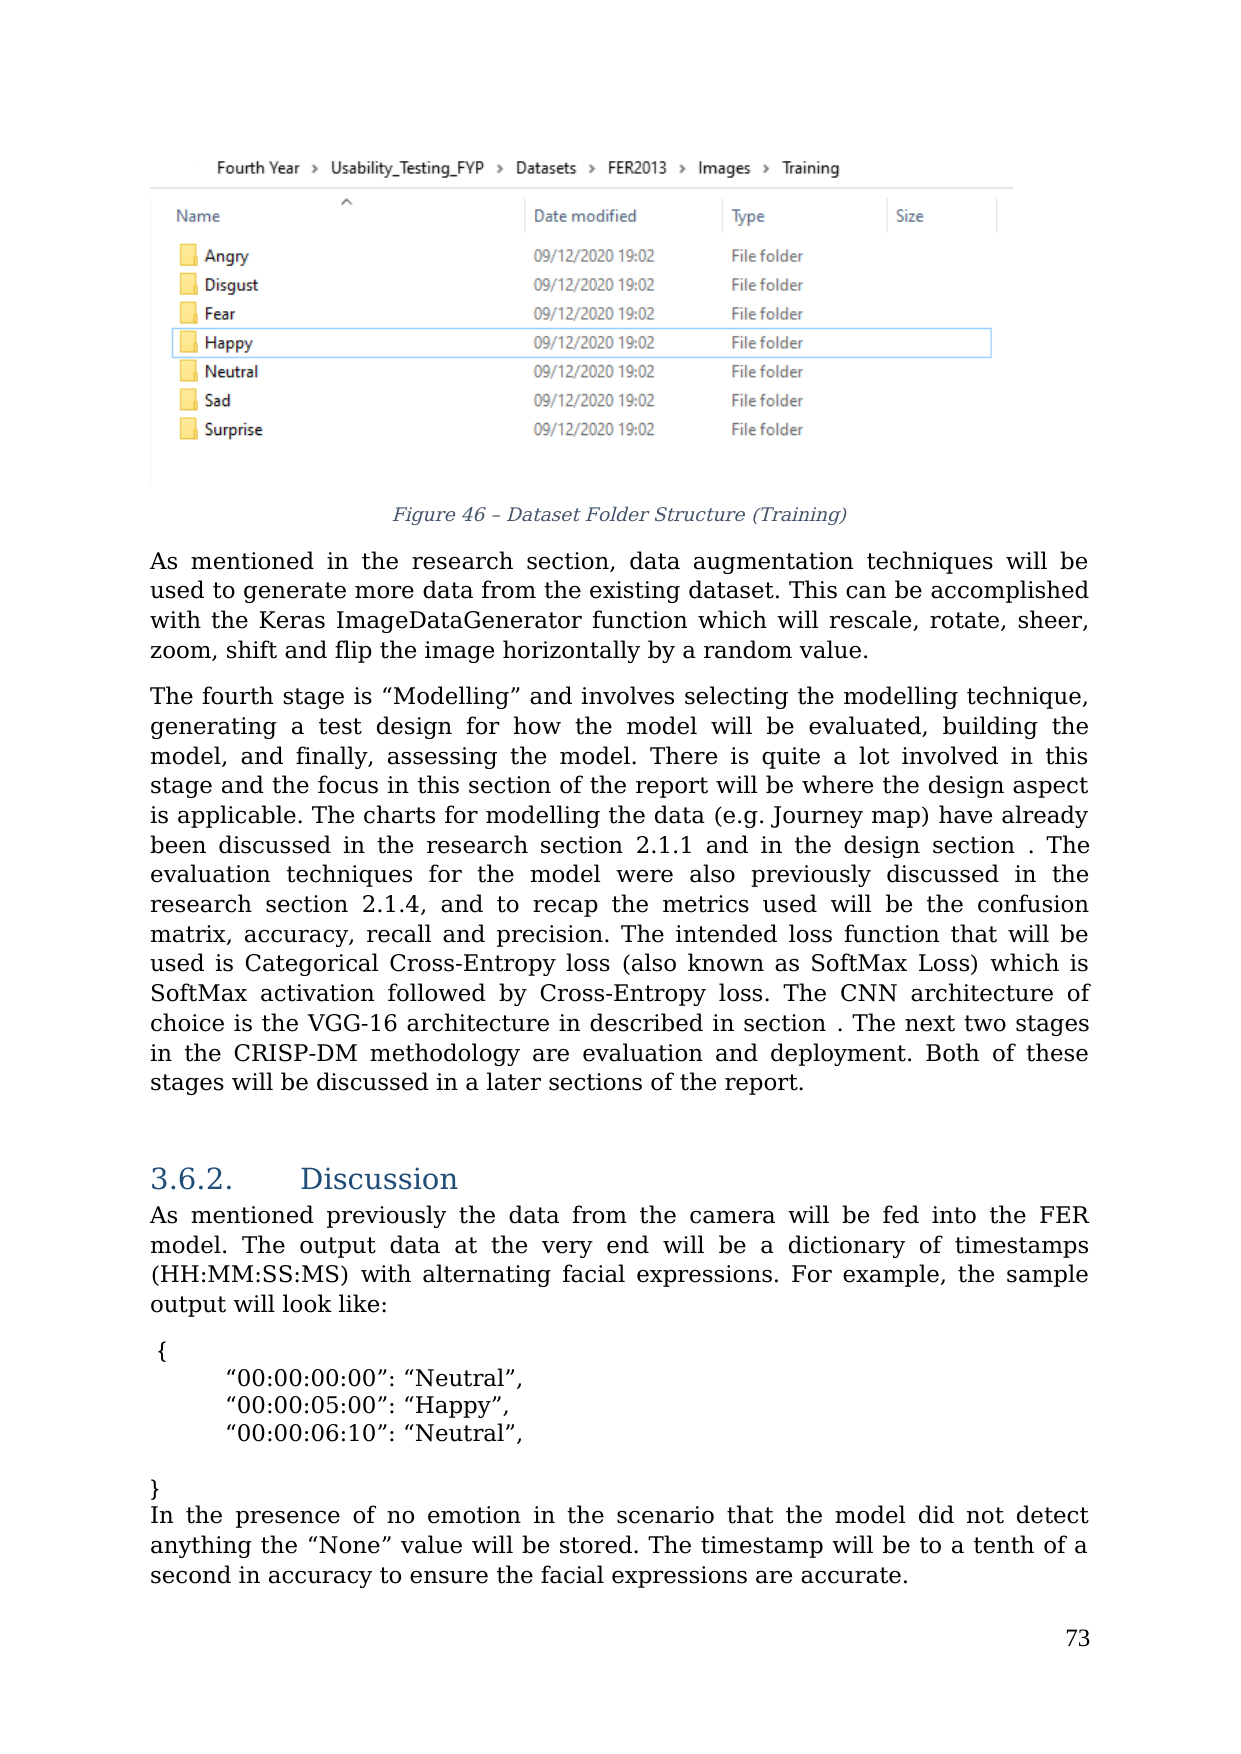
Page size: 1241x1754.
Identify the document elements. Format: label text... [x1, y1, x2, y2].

subtitle Discussion [150, 1161, 1090, 1196]
text “00:00:00:00”: “Neutral”, [150, 1364, 1090, 1391]
text The fourth stage is “Modelling” and involves selecting the modelling technique, generating a test design for how the model will be evaluated, building the model, and finally, assessing the model. There is quite a lot involved in this stage and the focus in this section of the report will be where the design aspect is applicable. The charts for modelling the data (e.g. Journey map) have already been discussed in the research section 2.1.1 and in the design section 0. The evaluation techniques for the model were also previously discussed in the research section 2.1.4, and to recap the metrics used will be the confusion matrix, accuracy, recall and precision. The intended loss function that will be used is Categorical Cross-Entropy loss (also known as SoftMax Loss) which is SoftMax activation followed by Cross-Entropy loss. The CNN architecture of choice is the VGG-16 architecture in described in section 0. The next two stages in the CRISP-DM methodology are evaluation and deployment. Both of these stages will be discussed in a later sections of the report. [150, 682, 1090, 1095]
text “00:00:05:00”: “Happy”, [150, 1391, 1090, 1419]
picture [150, 150, 1014, 485]
text As mentioned in the research section, data augmentation techniques will be used to generate more data from the existing dataset. This can be accomplished with the Keras ImageDataGenerator function which will rescale, rotate, sheer, zoom, shift and flip the image horizontally by a random value. [150, 547, 1090, 663]
text In the presence of no emotion in the scenario that the model did not detect anything the “None” value will be stored. The timestamp will be to a tenth of a second in accuracy to ensure the facial expressions are accurate. [150, 1501, 1090, 1588]
text } [150, 1474, 1090, 1501]
text { [150, 1336, 1090, 1364]
text “00:00:06:10”: “Neutral”, [150, 1419, 1090, 1446]
text As mentioned previously the data from the camera will be fed into the FER model. The output data at the very end will be a dictionary of timestamps (HH:MM:SS:MS) with alternating facial expressions. For example, the sample output will look like: [150, 1201, 1090, 1317]
